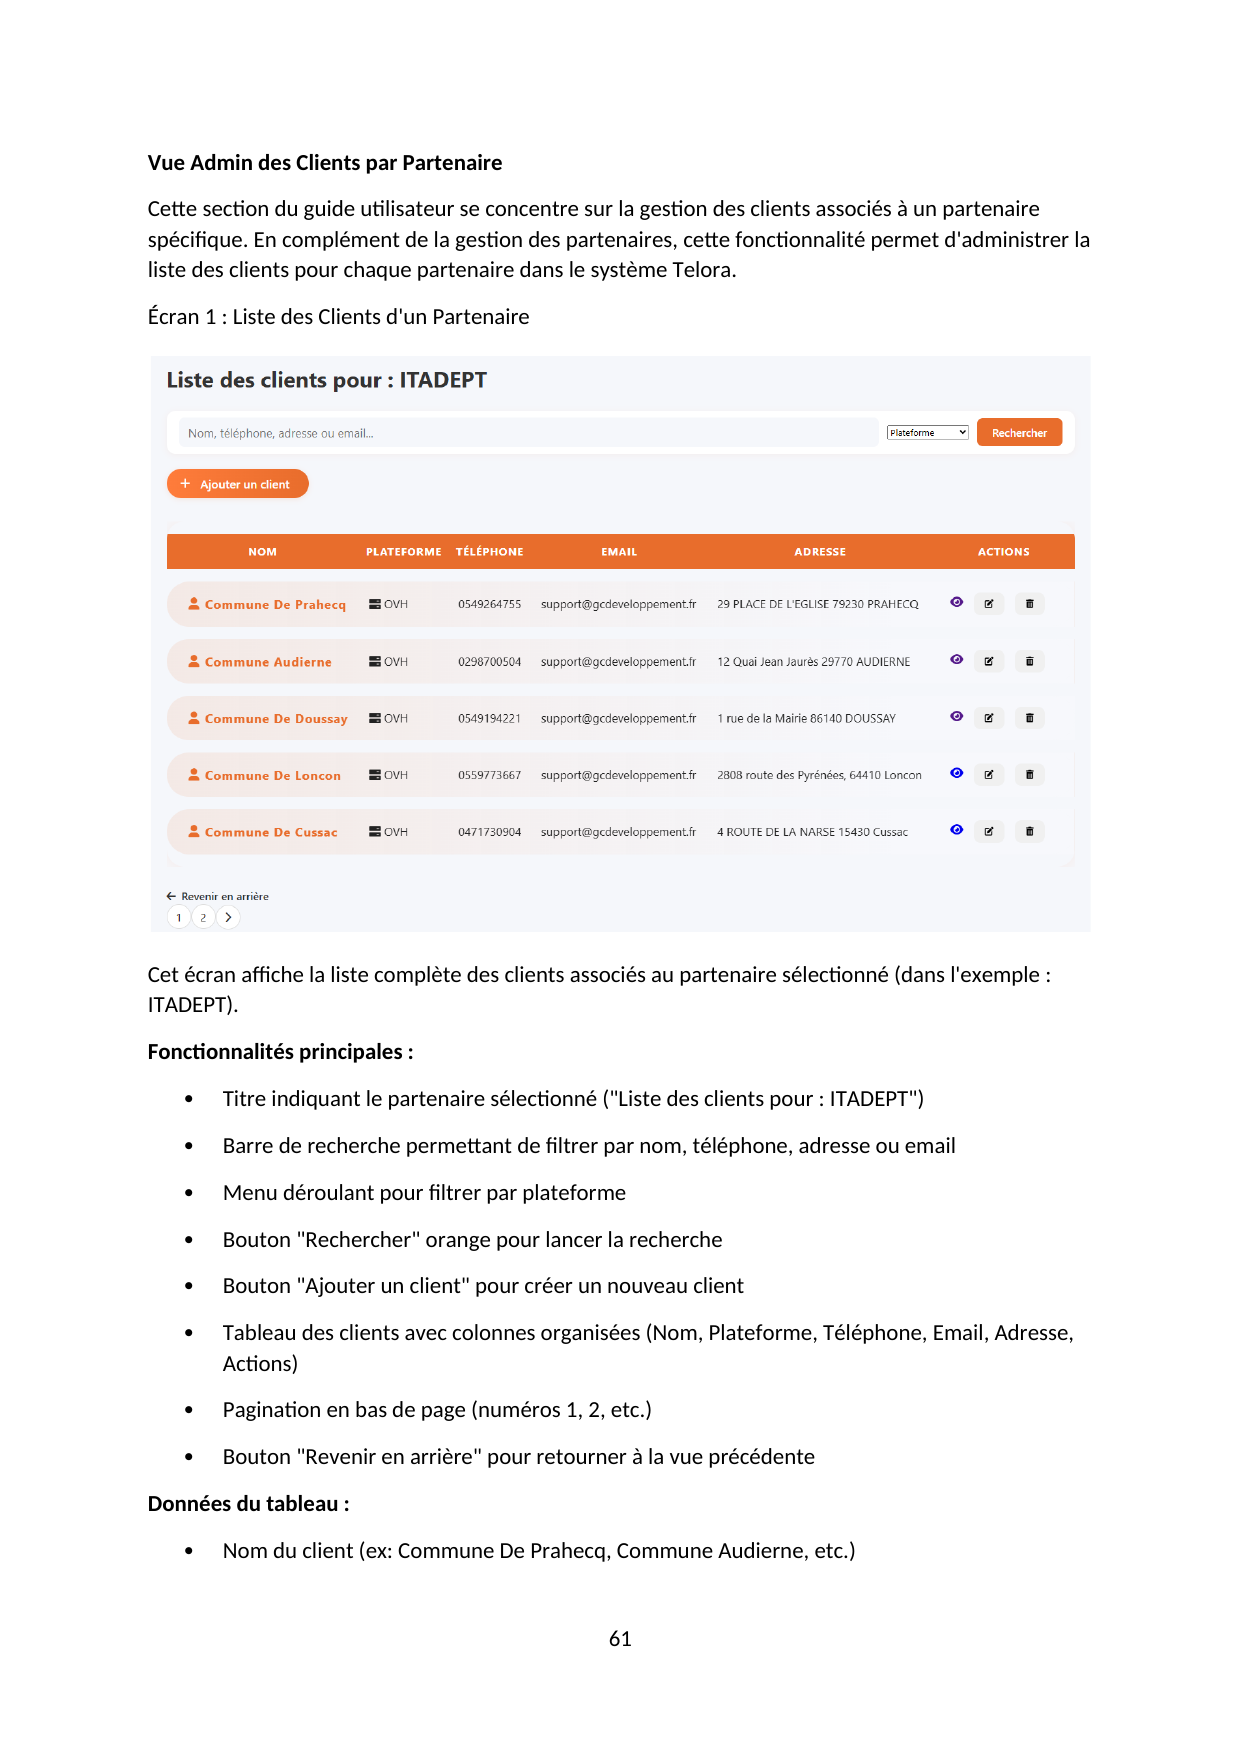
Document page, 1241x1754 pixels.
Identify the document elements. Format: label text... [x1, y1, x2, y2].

list Bouton "Ajouter un client" pour créer un nouveau client [185, 1272, 1093, 1300]
picture [150, 356, 1089, 931]
text Données du tableau : [148, 1489, 1093, 1517]
text Vue Admin des Clients par Partenaire [148, 148, 1093, 176]
text Écran 1 : Liste des Clients d'un Partenaire [148, 302, 1093, 330]
list Tableau des clients avec colonnes organisées (Nom, Plateforme, Téléphone, Email, Adresse, Actions) [185, 1318, 1093, 1377]
list Bouton "Revenir en arrière" pour retourner à la vue précédente [185, 1442, 1093, 1471]
list Bouton "Rechercher" orange pour lancer la recherche [185, 1225, 1093, 1253]
list Titre indiquant le partenaire sélectionné ("Liste des clients pour : ITADEPT") [185, 1084, 1093, 1112]
text Fonctionnalités principales : [148, 1037, 1093, 1065]
text Cette section du guide utilisateur se concentre sur la gestion des clients associés à un partenaire spécifique. En complément de la gestion des partenaires, cette fonctionnalité permet d'administrer la liste des clients pour chaque partenaire dans le système Telora. [148, 194, 1093, 283]
list Barre de recherche permettant de filtrer par nom, téléphone, adresse ou email [185, 1131, 1093, 1159]
list Menu déroulant pour filtrer par plateforme [185, 1178, 1093, 1206]
list Nom du client (ex: Commune De Prahecq, Commune Audierne, etc.) [185, 1536, 1093, 1564]
list Pagination en bas de page (numéros 1, 2, etc.) [185, 1396, 1093, 1424]
